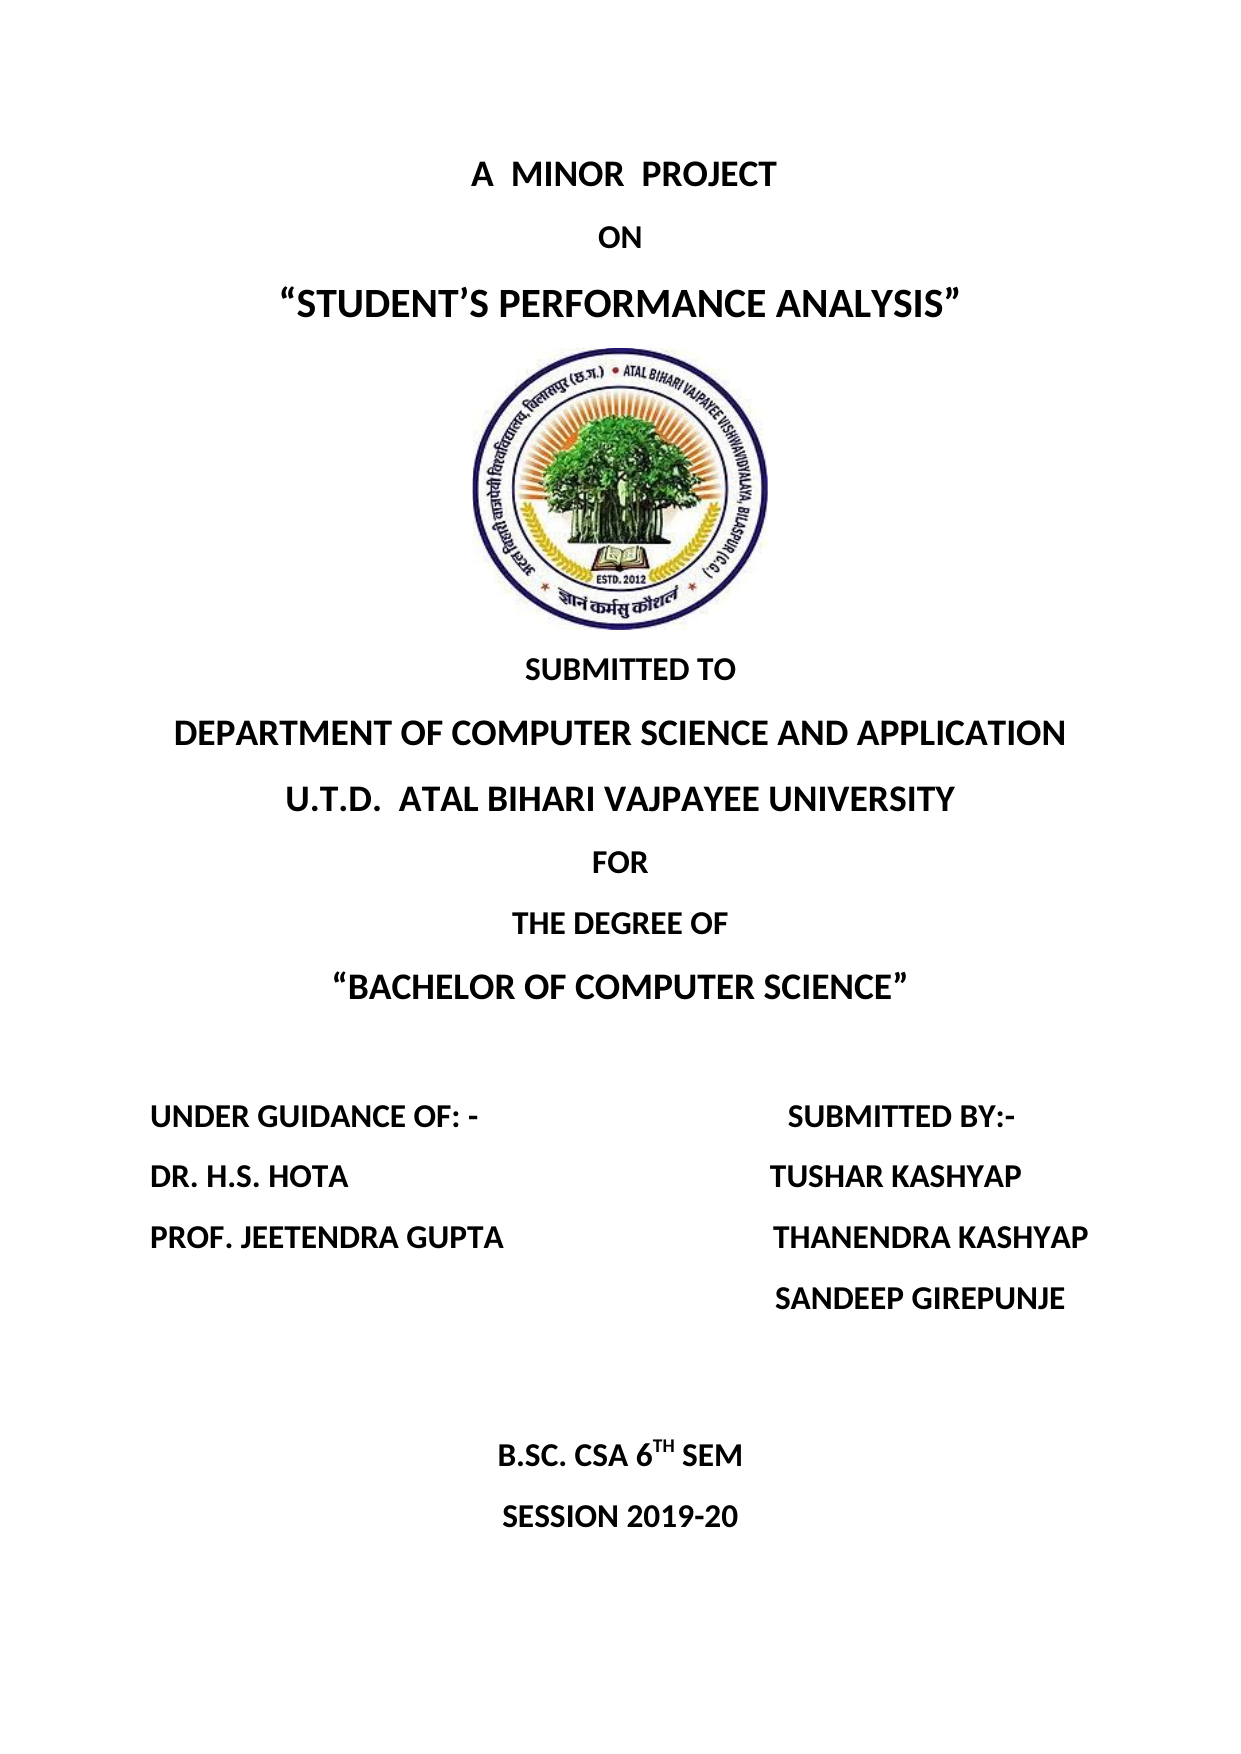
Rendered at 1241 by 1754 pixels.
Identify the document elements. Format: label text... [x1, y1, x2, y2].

text Under Guidance of: - Submitted By:- [150, 1095, 1090, 1136]
text On [150, 216, 1090, 257]
text “Student’s performance analysis” [150, 277, 1090, 328]
text U.T.D. AtAL BIHARI VAJPAYEE University [150, 775, 1090, 821]
text B.Sc. CSA 6th sem [150, 1434, 1090, 1475]
text sandeep girepunje [150, 1277, 1090, 1317]
text A Minor Project [150, 150, 1090, 196]
text Department of Computer Science and Application [150, 709, 1090, 755]
text The Degree of [150, 902, 1090, 943]
text Session 2019-20 [150, 1495, 1090, 1535]
text “Bachelor of Computer science” [150, 963, 1090, 1008]
text Prof. jeetendra gupta thanendra kashyap [150, 1216, 1090, 1257]
text Dr. H.S. Hota tushar kashyap [150, 1156, 1090, 1196]
text Submitted to [450, 648, 1090, 689]
picture [472, 348, 768, 630]
text For [150, 841, 1090, 882]
